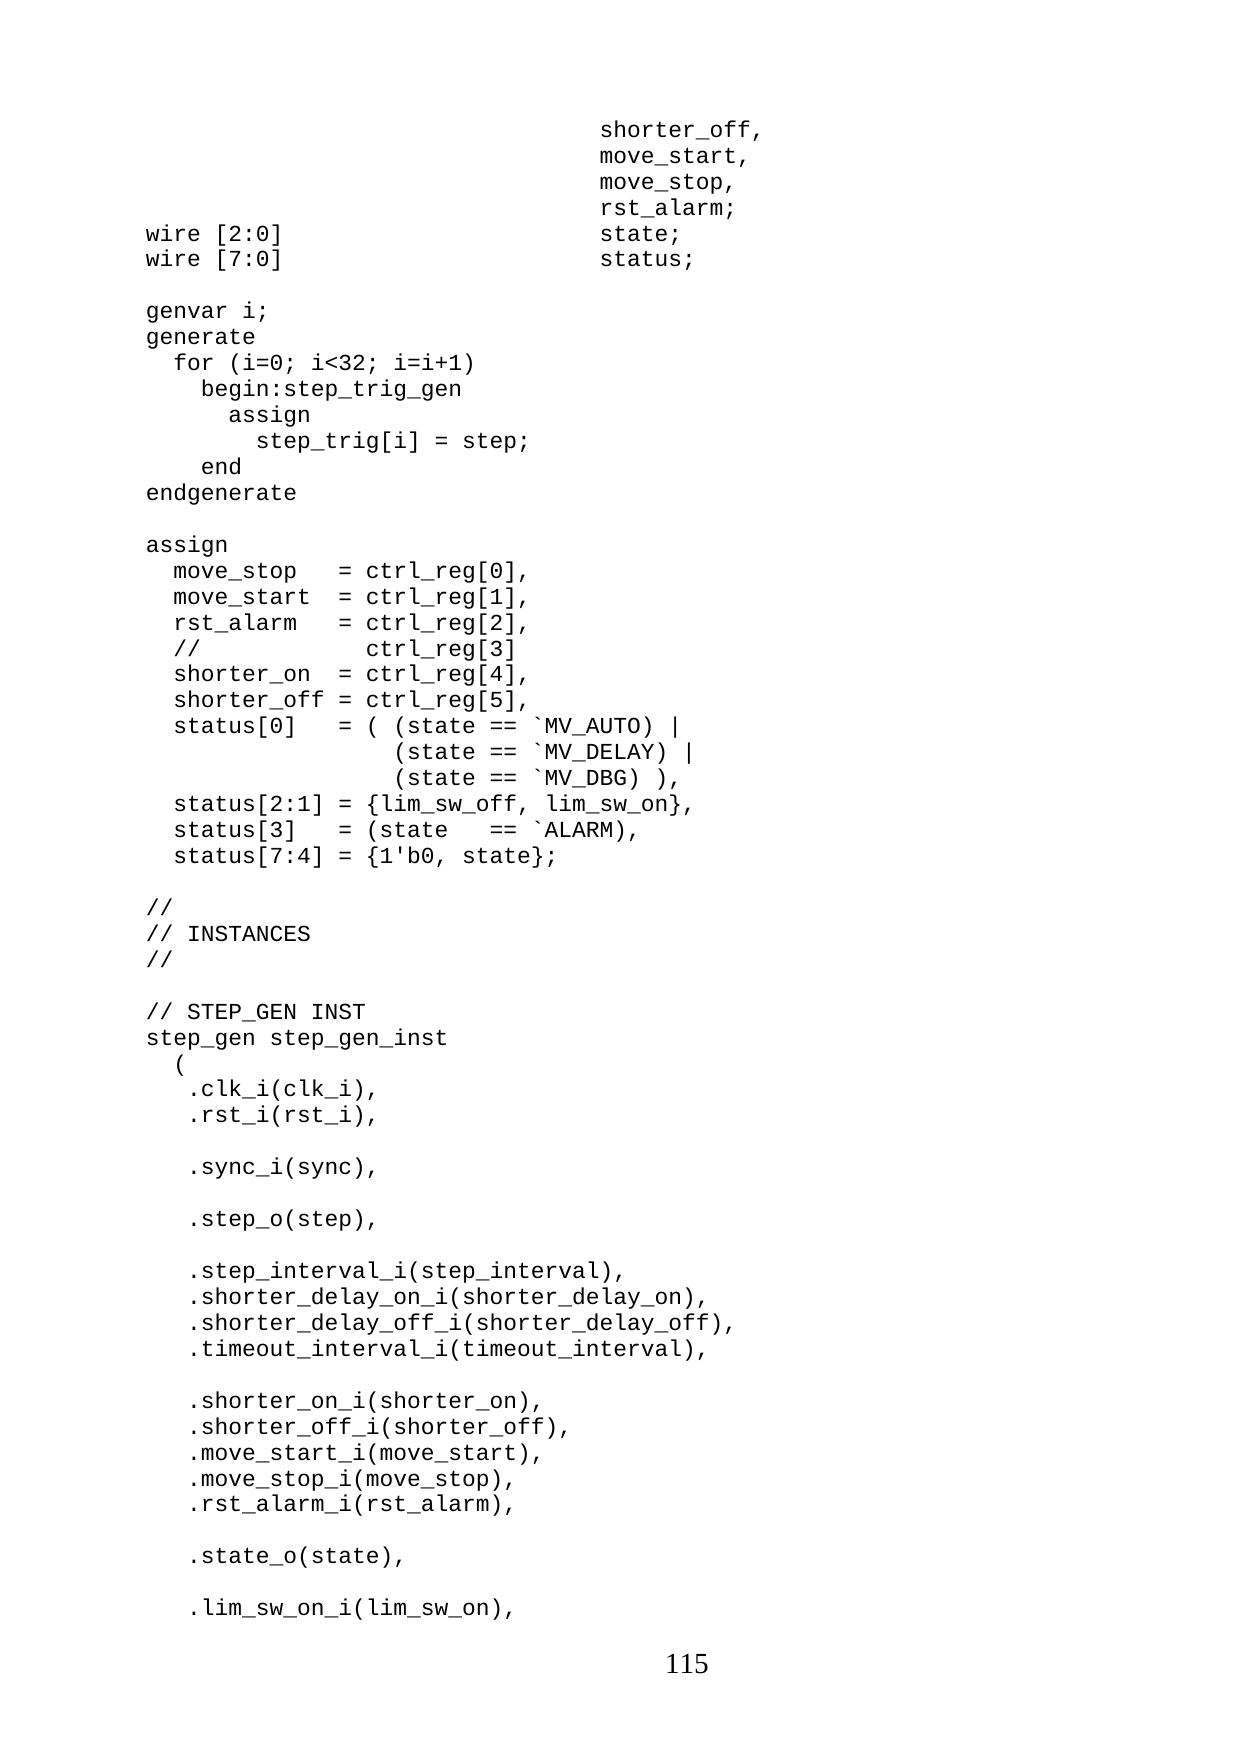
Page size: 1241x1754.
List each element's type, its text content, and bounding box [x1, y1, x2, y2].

text (state == `MV_DBG) ), [118, 767, 1181, 792]
text .shorter_off_i(shorter_off), [118, 1415, 1181, 1441]
text wire [2:0] state; [118, 222, 1181, 248]
text shorter_off, [118, 118, 1181, 144]
text move_start = ctrl_reg[1], [118, 585, 1181, 611]
text .step_interval_i(step_interval), [118, 1259, 1181, 1285]
text .clk_i(clk_i), [118, 1078, 1181, 1104]
text status[0] = ( (state == `MV_AUTO) | [118, 715, 1181, 741]
text move_stop, [118, 170, 1181, 196]
text // STEP_GEN INST [118, 1000, 1181, 1026]
text .state_o(state), [118, 1545, 1181, 1571]
text .rst_i(rst_i), [118, 1104, 1181, 1130]
text rst_alarm = ctrl_reg[2], [118, 611, 1181, 637]
text assign [118, 533, 1181, 559]
text .move_start_i(move_start), [118, 1441, 1181, 1467]
text // [118, 896, 1181, 922]
text wire [7:0] status; [118, 248, 1181, 274]
text status[7:4] = {1'b0, state}; [118, 844, 1181, 870]
text // ctrl_reg[3] [118, 637, 1181, 663]
text step_gen step_gen_inst [118, 1026, 1181, 1052]
text .timeout_interval_i(timeout_interval), [118, 1337, 1181, 1363]
text for (i=0; i<32; i=i+1) [118, 352, 1181, 377]
text step_trig[i] = step; [118, 429, 1181, 455]
text .shorter_delay_off_i(shorter_delay_off), [118, 1311, 1181, 1337]
text end [118, 455, 1181, 481]
text assign [118, 403, 1181, 429]
text .rst_alarm_i(rst_alarm), [118, 1493, 1181, 1519]
text .move_stop_i(move_stop), [118, 1467, 1181, 1493]
text genvar i; [118, 300, 1181, 326]
text shorter_on = ctrl_reg[4], [118, 663, 1181, 689]
text .shorter_delay_on_i(shorter_delay_on), [118, 1285, 1181, 1311]
text (state == `MV_DELAY) | [118, 741, 1181, 767]
text // [118, 948, 1181, 974]
text .step_o(step), [118, 1207, 1181, 1233]
text move_start, [118, 144, 1181, 170]
text rst_alarm; [118, 196, 1181, 222]
text .shorter_on_i(shorter_on), [118, 1389, 1181, 1415]
text .sync_i(sync), [118, 1156, 1181, 1182]
text status[3] = (state == `ALARM), [118, 818, 1181, 844]
text begin:step_trig_gen [118, 377, 1181, 403]
text status[2:1] = {lim_sw_off, lim_sw_on}, [118, 792, 1181, 818]
text .lim_sw_on_i(lim_sw_on), [118, 1597, 1181, 1622]
text move_stop = ctrl_reg[0], [118, 559, 1181, 585]
text endgenerate [118, 481, 1181, 507]
text generate [118, 326, 1181, 352]
text // INSTANCES [118, 922, 1181, 948]
text shorter_off = ctrl_reg[5], [118, 689, 1181, 715]
text ( [118, 1052, 1181, 1078]
